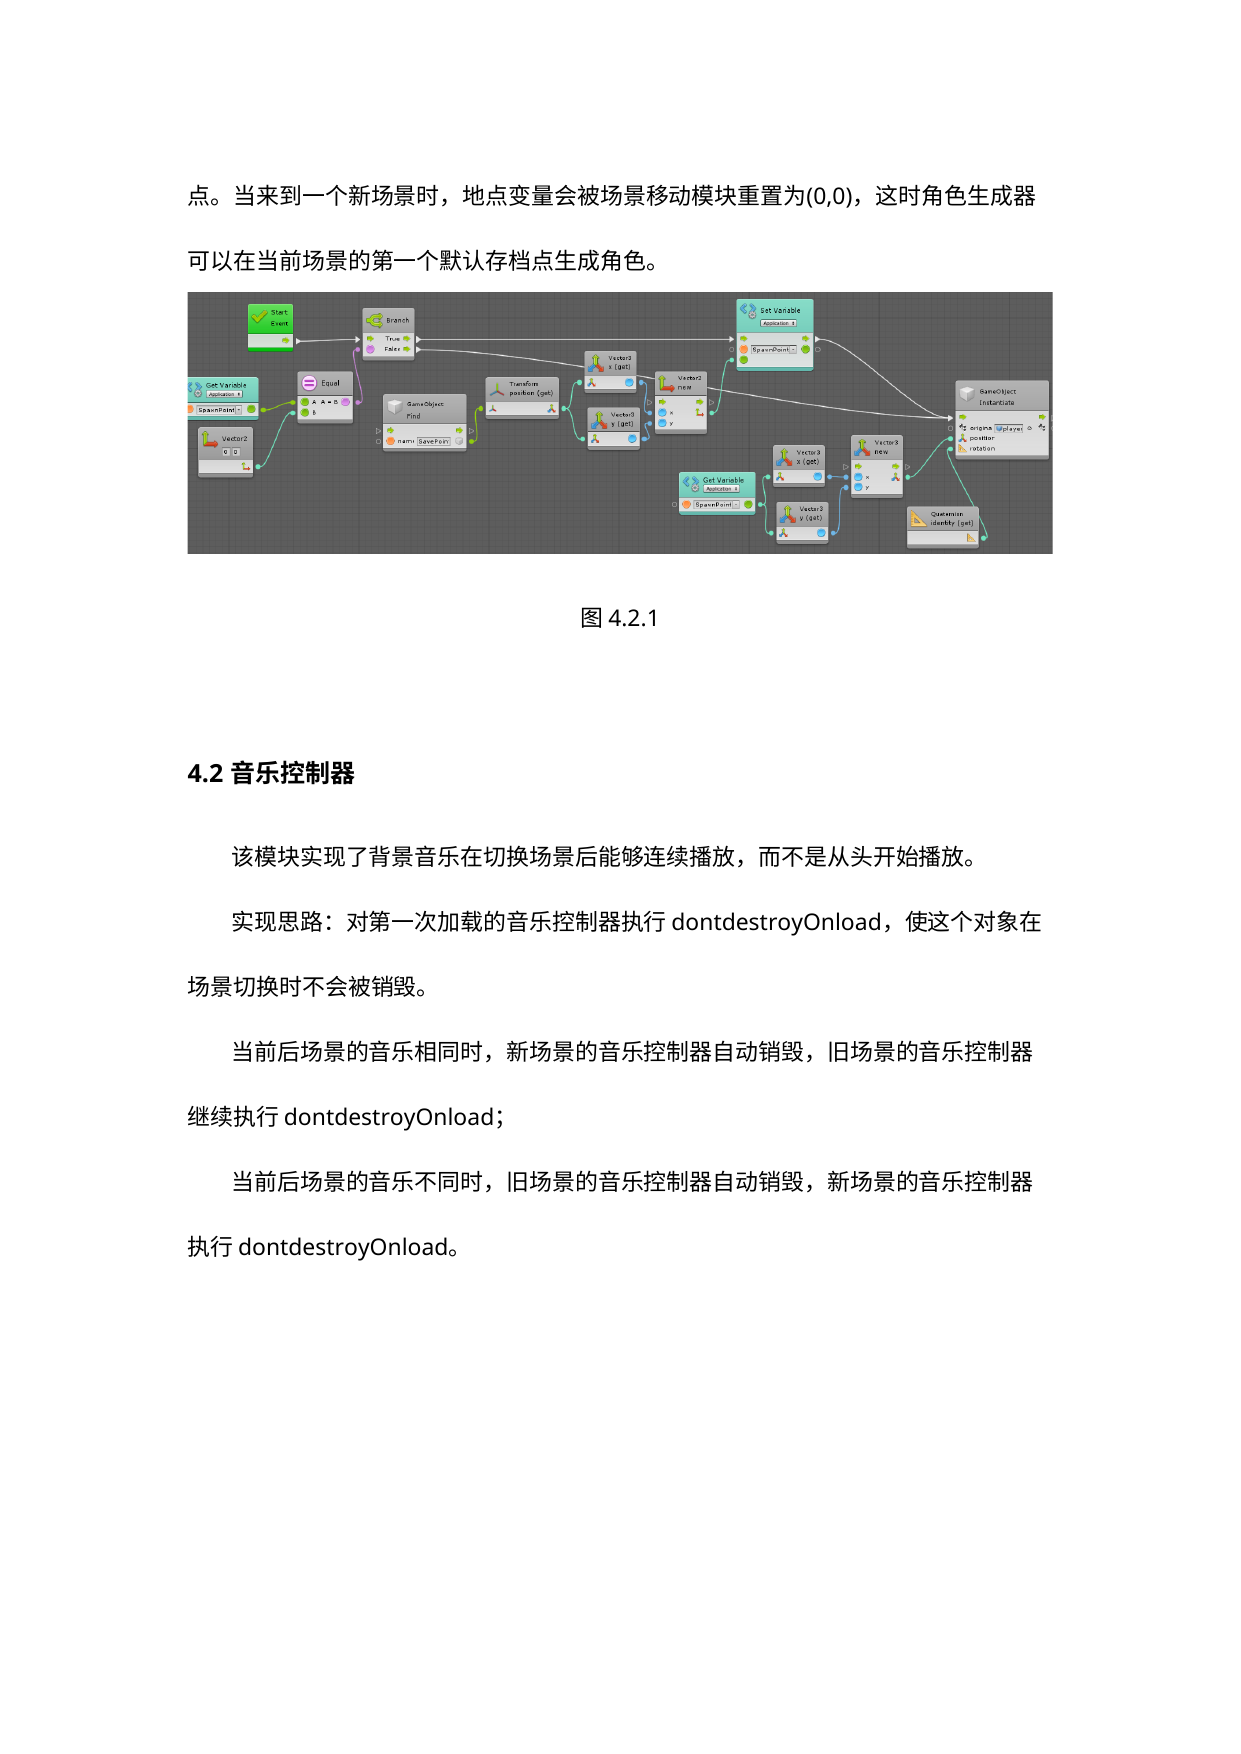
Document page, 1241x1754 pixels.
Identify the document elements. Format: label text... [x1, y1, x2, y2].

text 当前后场景的音乐不同时，旧场景的音乐控制器自动销毁，新场景的音乐控制器执行dontdestroyOnload。 [187, 1148, 1053, 1278]
text 图4.2.1 [187, 584, 1053, 649]
text 该模块实现了背景音乐在切换场景后能够连续播放，而不是从头开始播放。 [187, 823, 1053, 888]
text 当前后场景的音乐相同时，新场景的音乐控制器自动销毁，旧场景的音乐控制器继续执行dontdestroyOnload； [187, 1018, 1053, 1148]
picture [187, 292, 1053, 554]
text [187, 162, 1053, 292]
text 实现思路：对第一次加载的音乐控制器执行dontdestroyOnload，使这个对象在场景切换时不会被销毁。 [187, 888, 1053, 1018]
subtitle 4.2 音乐控制器 [187, 739, 1053, 804]
